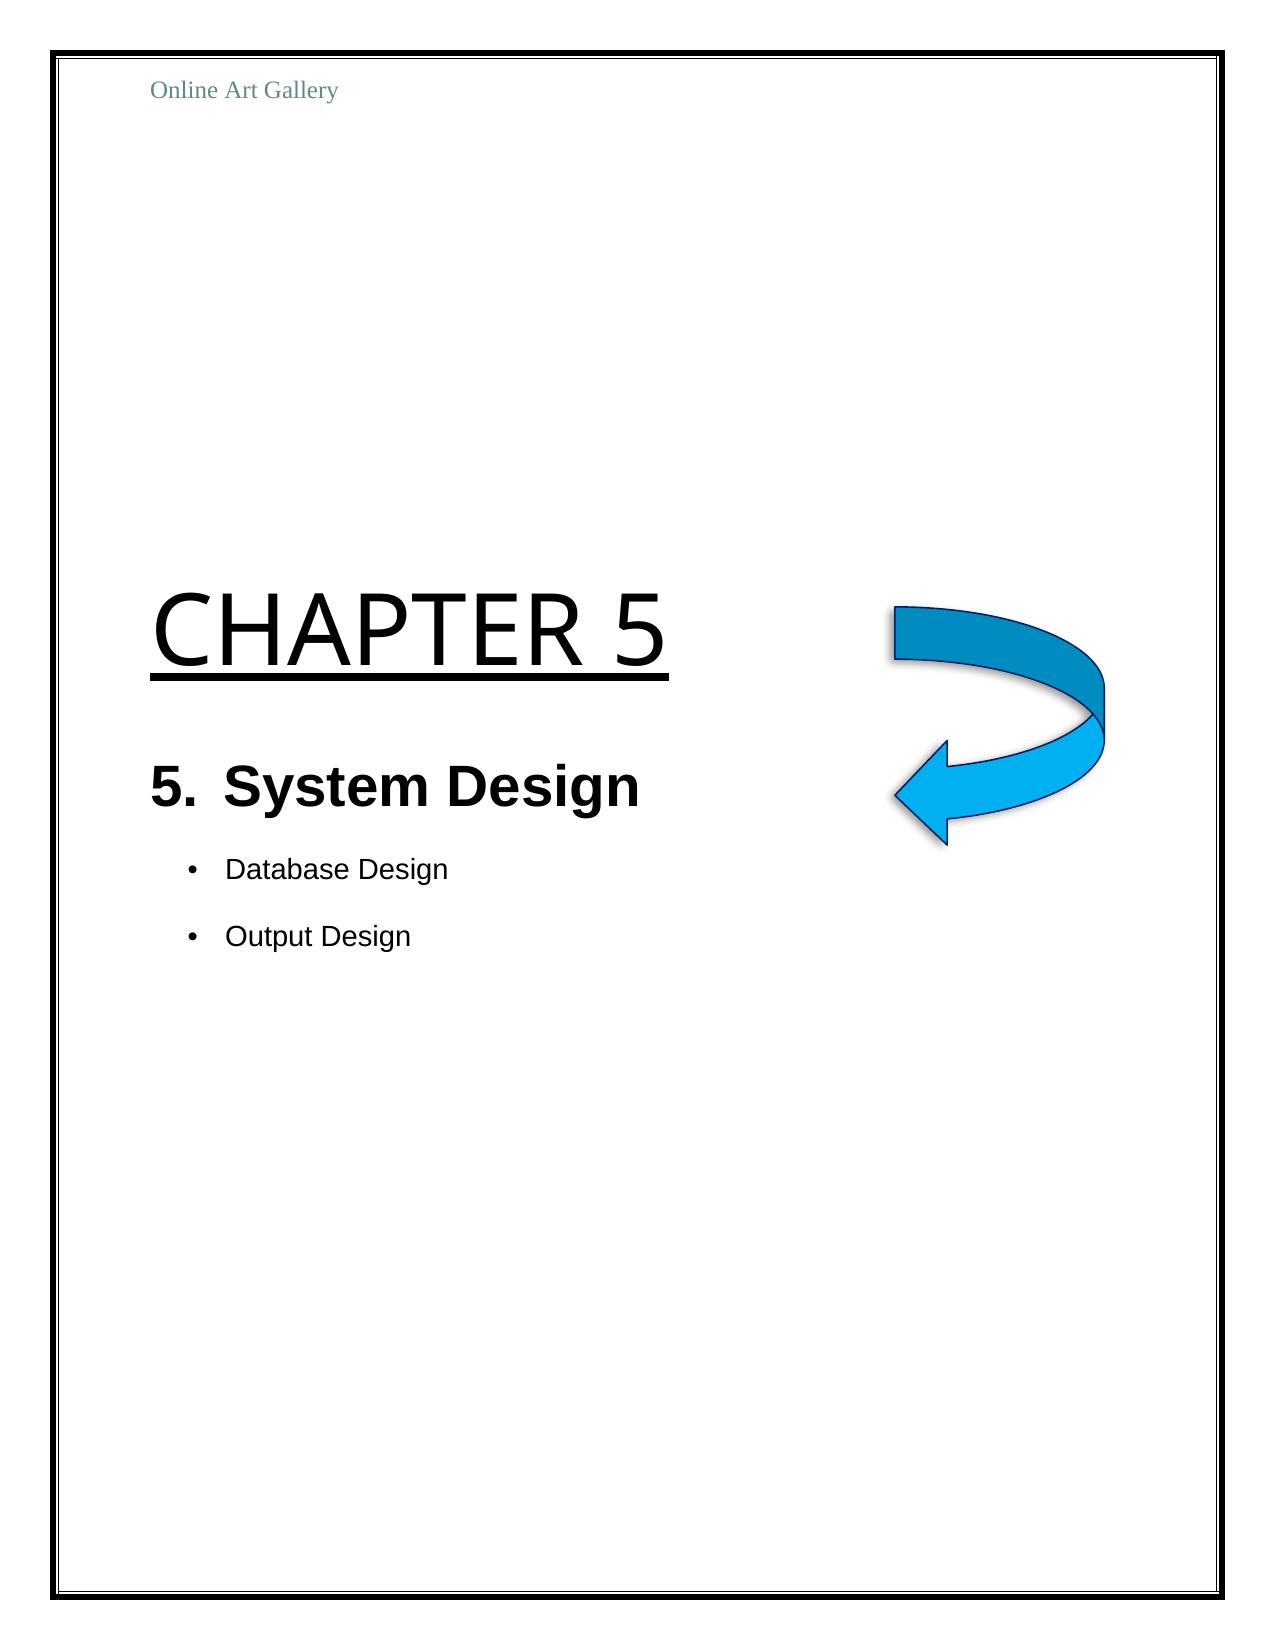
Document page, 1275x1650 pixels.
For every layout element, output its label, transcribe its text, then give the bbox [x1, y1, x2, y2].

text 5. System Design [1001, 752, 1125, 819]
text 5. System Design [150, 752, 924, 819]
list Output Design [187, 919, 1125, 953]
list Database Design [187, 852, 1125, 886]
text CHAPTER 5 [150, 559, 1125, 695]
